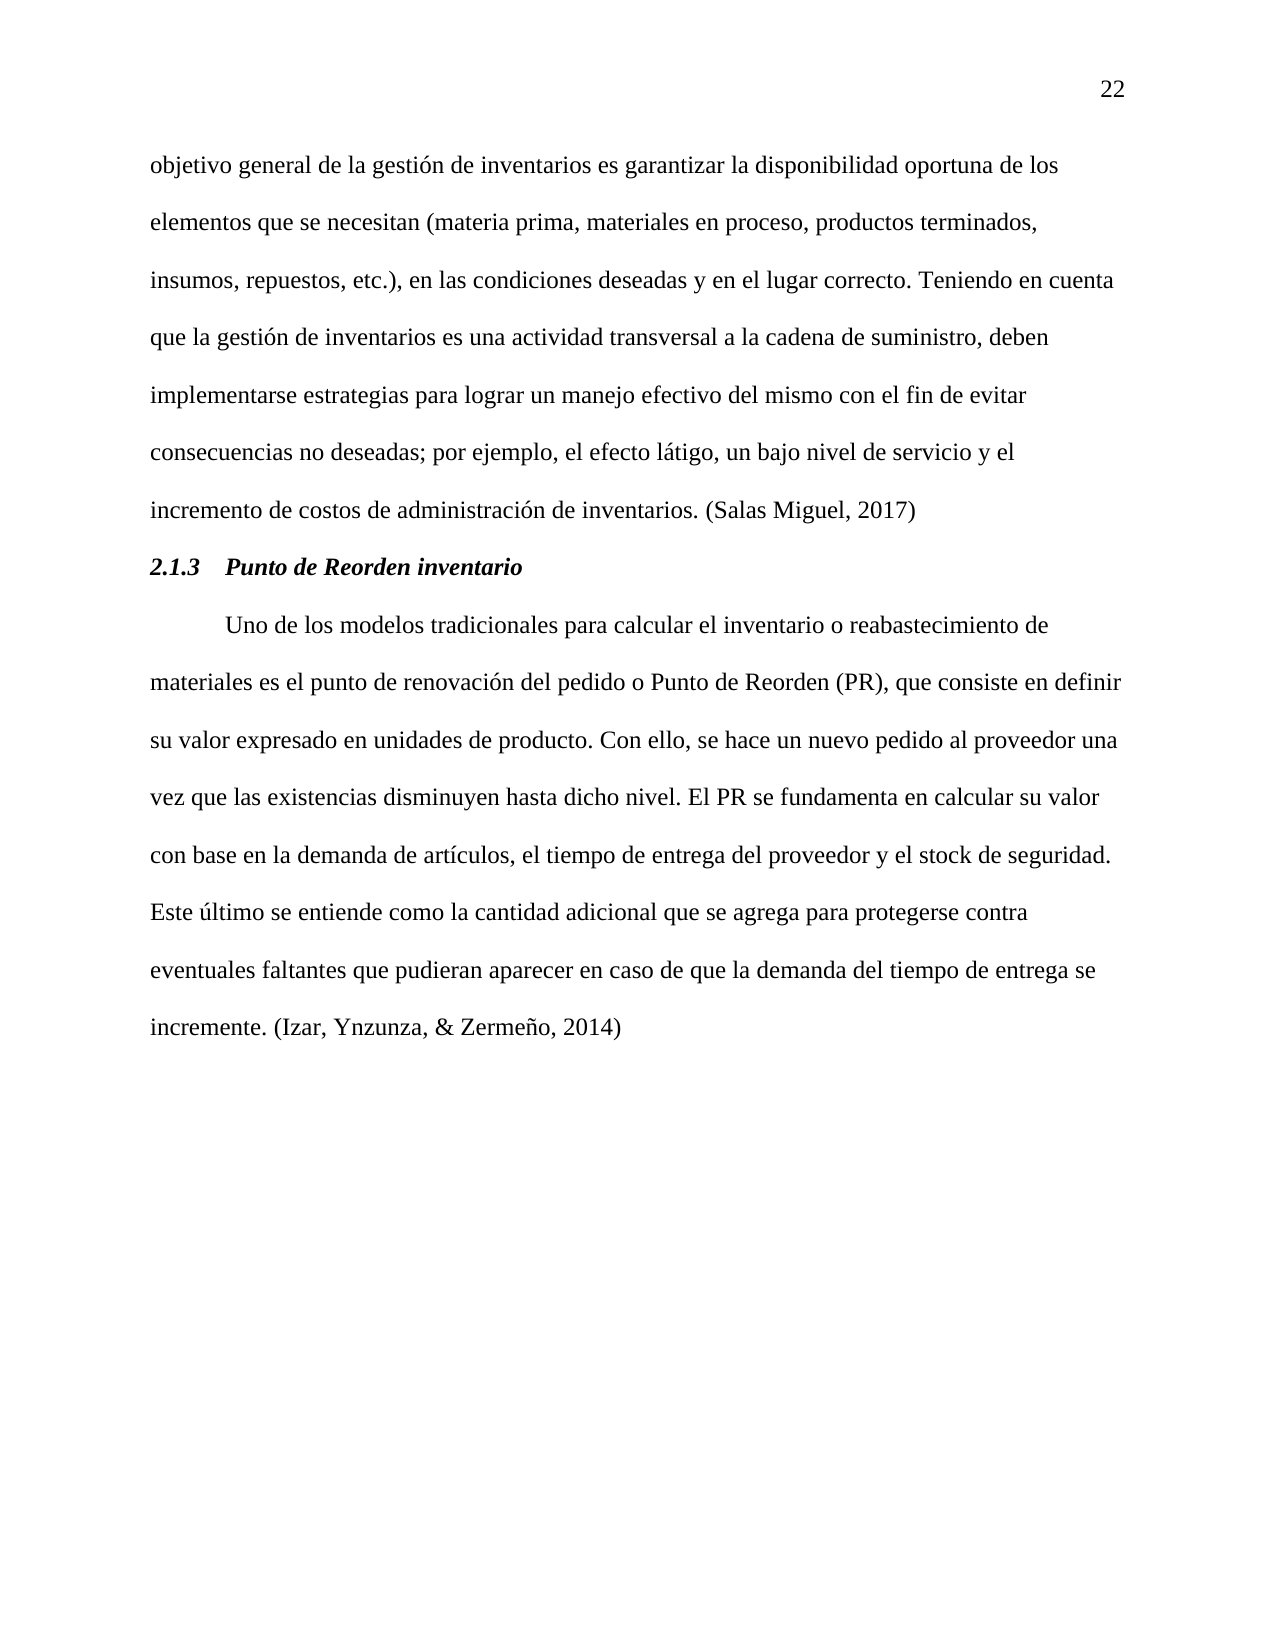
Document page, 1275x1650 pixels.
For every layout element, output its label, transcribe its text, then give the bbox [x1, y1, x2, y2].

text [150, 150, 1125, 524]
text Uno de los modelos tradicionales para calcular el inventario o reabastecimiento de materiales es el punto de renovación del pedido o Punto de Reorden (PR), que consiste en definir su valor expresado en unidades de producto. Con ello, se hace un nuevo pedido al proveedor una vez que las existencias disminuyen hasta dicho nivel. El PR se fundamenta en calcular su valor con base en la demanda de artículos, el tiempo de entrega del proveedor y el stock de seguridad. Este último se entiende como la cantidad adicional que se agrega para protegerse contra eventuales faltantes que pudieran aparecer en caso de que la demanda del tiempo de entrega se incremente. [150, 610, 1125, 1041]
subtitle Punto de Reorden inventario [150, 552, 1125, 581]
